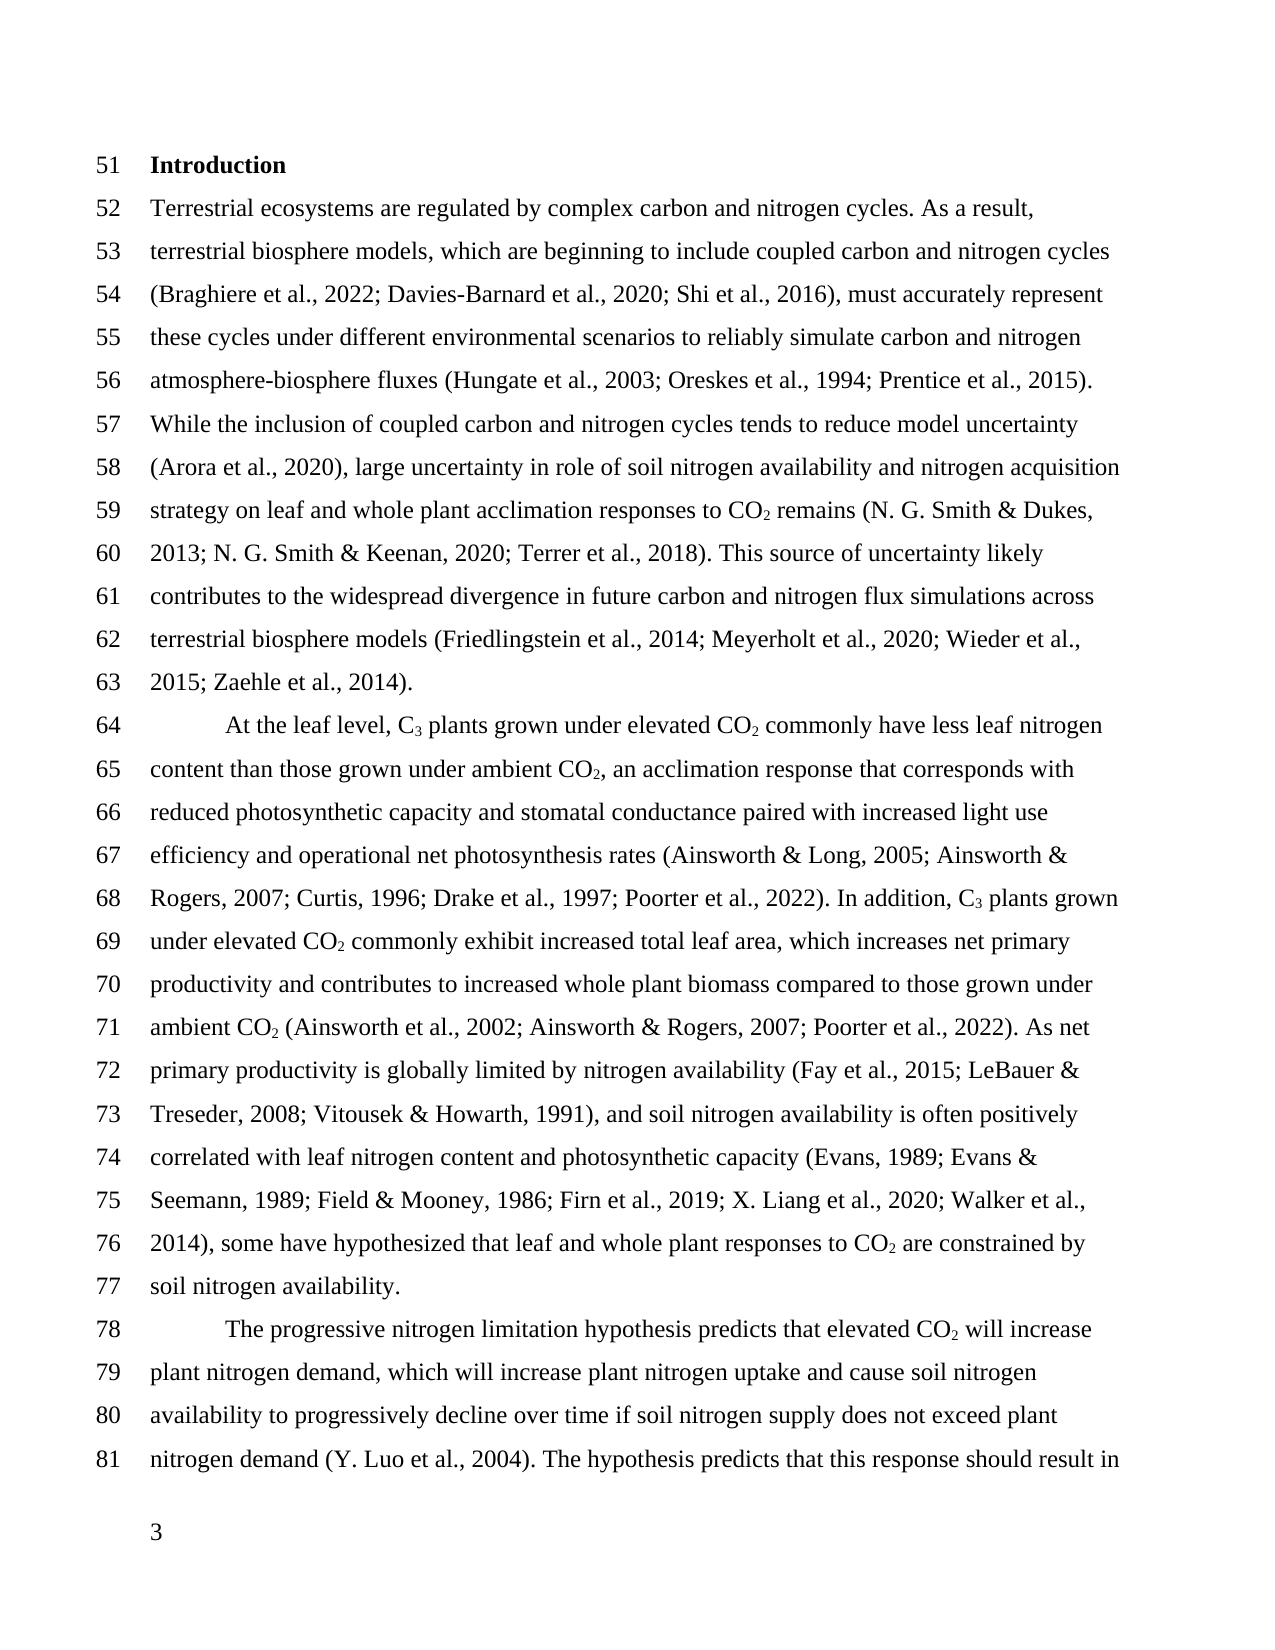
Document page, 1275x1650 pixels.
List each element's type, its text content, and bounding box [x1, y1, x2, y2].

text Terrestrial ecosystems are regulated by complex carbon and nitrogen cycles. As a result, terrestrial biosphere models, which are beginning to include coupled carbon and nitrogen cycles , must accurately represent these cycles under different environmental scenarios to reliably simulate carbon and nitrogen atmosphere-biosphere fluxes . While the inclusion of coupled carbon and nitrogen cycles tends to reduce model uncertainty , large uncertainty in role of soil nitrogen availability and nitrogen acquisition strategy on leaf and whole plant acclimation responses to CO2 remains . This source of uncertainty likely contributes to the widespread divergence in future carbon and nitrogen flux simulations across terrestrial biosphere models . [150, 193, 1125, 696]
text Introduction [150, 150, 1125, 179]
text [150, 1314, 1125, 1472]
text At the leaf level, C3 plants grown under elevated CO2 commonly have less leaf nitrogen content than those grown under ambient CO2, an acclimation response that corresponds with reduced photosynthetic capacity and stomatal conductance paired with increased light use efficiency and operational net photosynthesis rates . In addition, C3 plants grown under elevated CO2 commonly exhibit increased total leaf area, which increases net primary productivity and contributes to increased whole plant biomass compared to those grown under ambient CO2 . As net primary productivity is globally limited by nitrogen availability , and soil nitrogen availability is often positively correlated with leaf nitrogen content and photosynthetic capacity , some have hypothesized that leaf and whole plant responses to CO2 are constrained by soil nitrogen availability. [150, 711, 1125, 1300]
